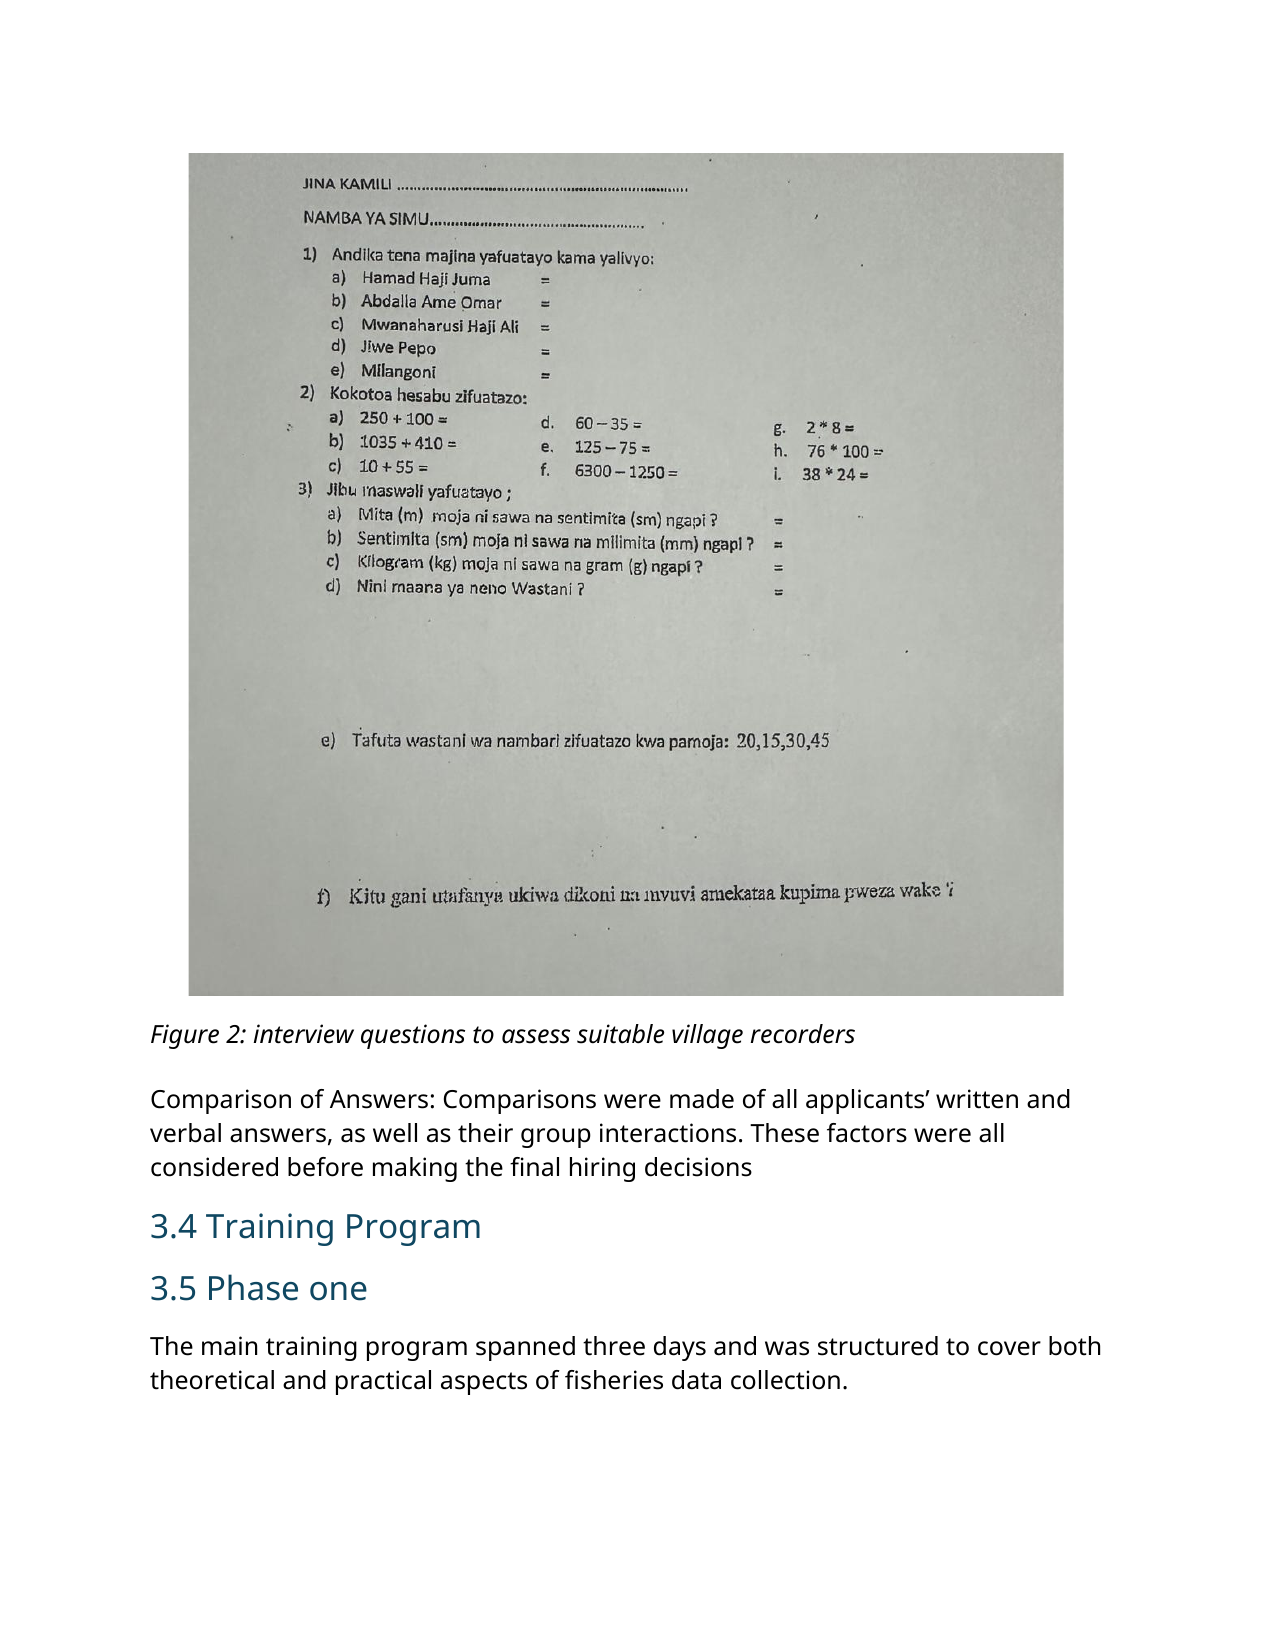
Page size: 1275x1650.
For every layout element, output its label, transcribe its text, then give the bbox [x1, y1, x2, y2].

text Comparison of Answers: Comparisons were made of all applicants’ written and verbal answers, as well as their group interactions. These factors were all considered before making the final hiring decisions [150, 1082, 1125, 1184]
text The main training program spanned three days and was structured to cover both theoretical and practical aspects of fisheries data collection. [150, 1329, 1125, 1397]
table_header Figure 2: interview questions to assess suitable village recorders [139, 150, 1114, 1063]
picture [188, 153, 1064, 996]
subtitle 3.4 Training Program [150, 1203, 1125, 1248]
subtitle 3.5 Phase one [150, 1265, 1125, 1310]
